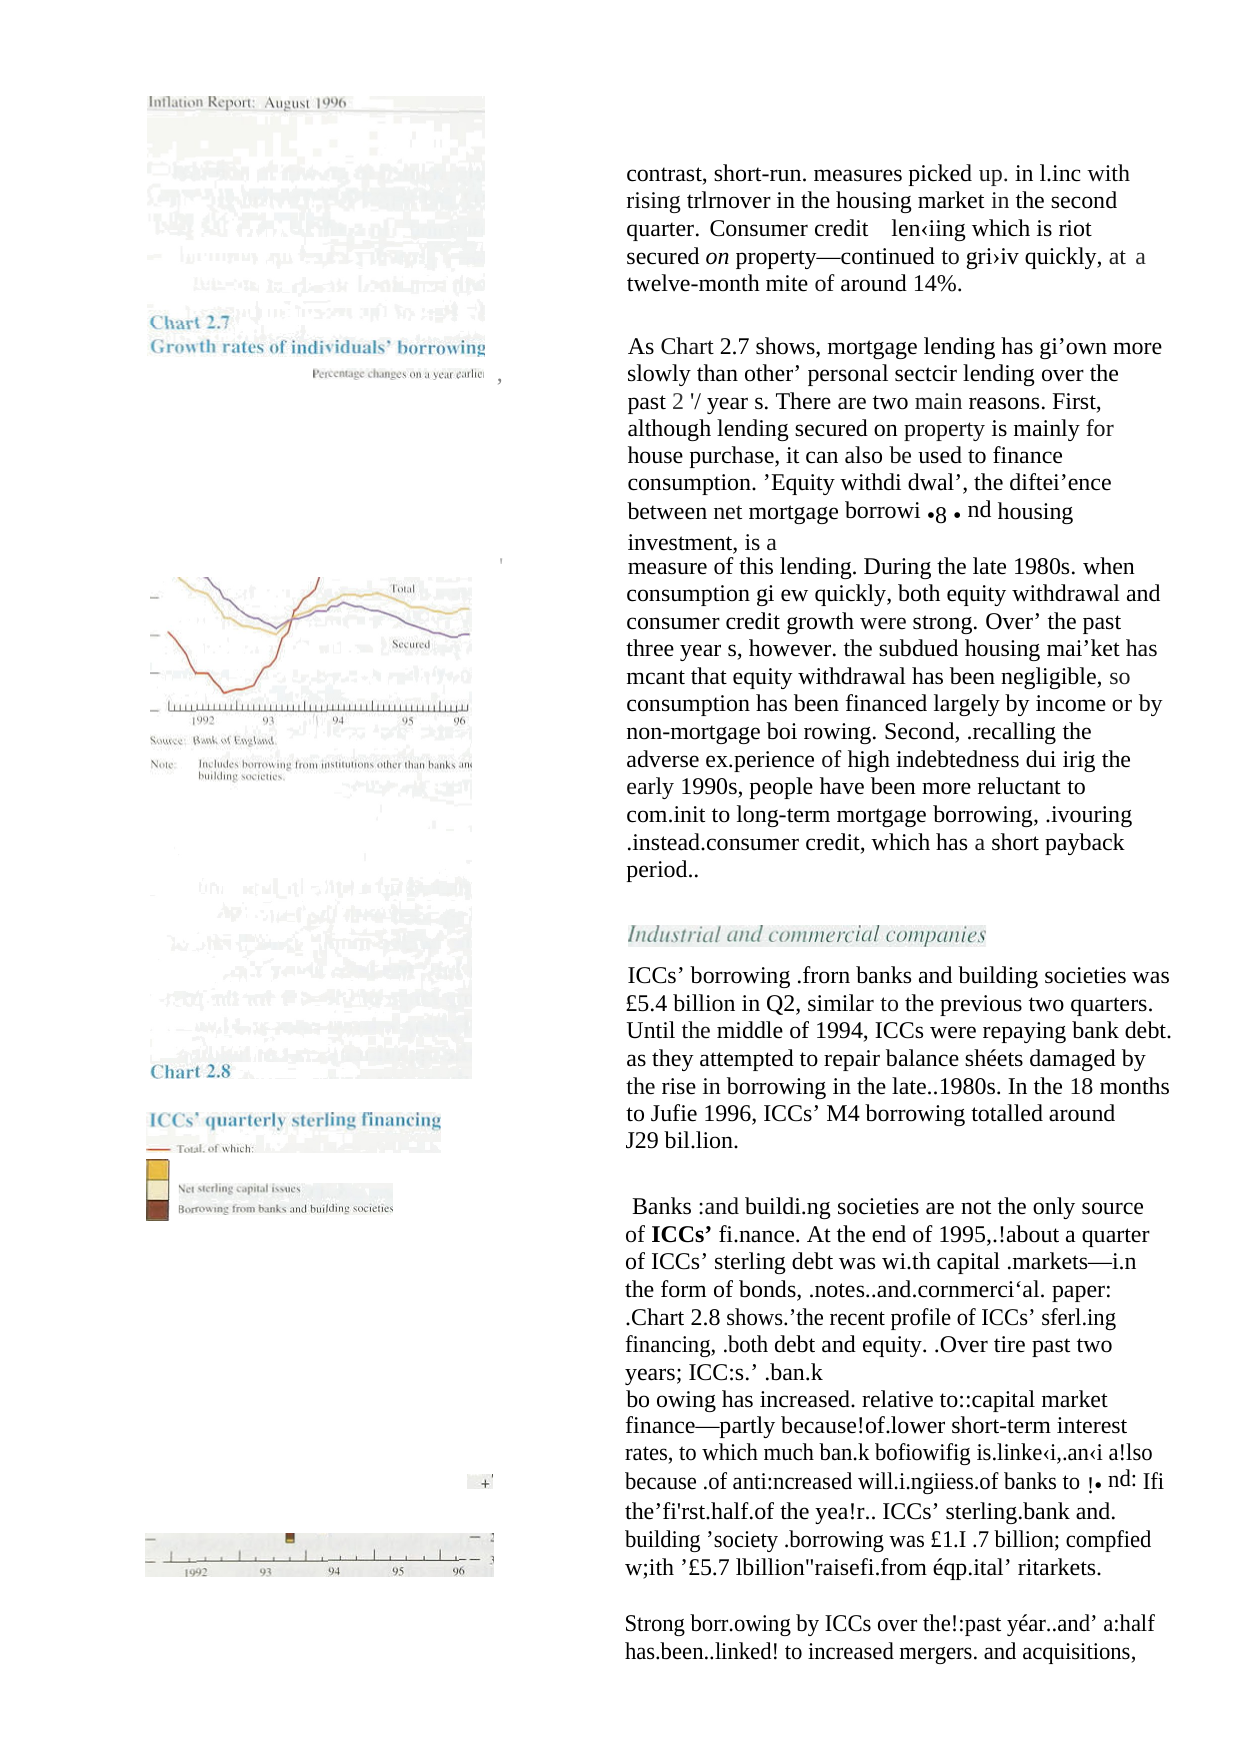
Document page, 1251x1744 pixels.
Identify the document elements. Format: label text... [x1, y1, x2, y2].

picture [467, 1474, 493, 1489]
text bo owing has increased. relative to::capital market finance—partly because!of.lower short-term interest rates, to which much ban.k bofiowifig is.linke‹i,.an‹i a!lso because .of anti:ncreased will.i.ngiiess.of banks to !• nd: Ifi the’fi'rst.half.of the yea!r.. ICCs’ sterling.bank and. [625, 1387, 1167, 1525]
picture [146, 1159, 170, 1221]
text twelve-month mite of around 14%. [627, 269, 1177, 297]
picture [178, 1183, 393, 1215]
text building ’society .borrowing was £1.I .7 billion; compfied w;ith ’£5.7 lbillion"raisefi.from éqp.ital’ ritarkets. [625, 1525, 1161, 1581]
picture [628, 925, 987, 947]
picture [146, 1112, 441, 1153]
text £5.4 billion in Q2, similar to the previous two quarters. Until the middle of 1994, ICCs were repaying bank debt. as they attempted to repair balance shéets damaged by the rise in borrowing in the late..1980s. In the 18 months to Jufie 1996, ICCs’ M4 borrowing totalled around [625, 989, 1174, 1127]
text contrast, short-run. measures picked up. in l.inc with rising trlrnover in the housing market in the second quarter. Consumer credit len‹iing which is riot secured on property—continued to gri›iv quickly, at a [626, 159, 1161, 269]
text Strong borr.owing by ICCs over the!:past yéar..and’ a:half has.been..linked! to increased mergers. and acquisitions, [624, 1609, 1159, 1664]
picture [313, 368, 484, 380]
text ' measure of this lending. During the late 1980s. when [499, 556, 1177, 579]
text , slowly than other’ personal sectcir lending over the past 2 '/ year s. There are two main reasons. First, although lending secured on property is mainly for house purchase, it can also be used to finance consumption. ’Equity withdi dwal’, the diftei’ence between net mortgage borrowi •8 • nd housing investment, is a [497, 360, 1146, 556]
text Banks :and buildi.ng societies are not the only source of ICCs’ fi.nance. At the end of 1995,.!about a quarter of ICCs’ sterling debt was wi.th capital .markets—i.n the form of bonds, .notes..and.cornmerci‘al. paper: .Chart 2.8 shows.’the recent profile of ICCs’ sferl.ing financing, .both debt and equity. .Over tire past two years; ICC:s.’ .ban.k [179, 1183, 1165, 1385]
picture [145, 1533, 494, 1577]
picture [147, 96, 485, 357]
picture [150, 577, 472, 1079]
text ICCs’ borrowing .frorn banks and building societies was [627, 936, 1177, 989]
text consumption gi ew quickly, both equity withdrawal and consumer credit growth were strong. Over’ the past three year s, however. the subdued housing mai’ket has mcant that equity withdrawal has been negligible, so consumption has been financed largely by income or by non-mortgage boi rowing. Second, .recalling the adverse ex.perience of high indebtedness dui irig the early 1990s, people have been more reluctant to com.init to long-term mortgage borrowing, .ivouring .instead.consumer credit, which has a short payback period.. [626, 579, 1165, 883]
text J29 bil.lion. [625, 1127, 1177, 1154]
text As Chart 2.7 shows, mortgage lending has gi’own more [628, 332, 1177, 360]
